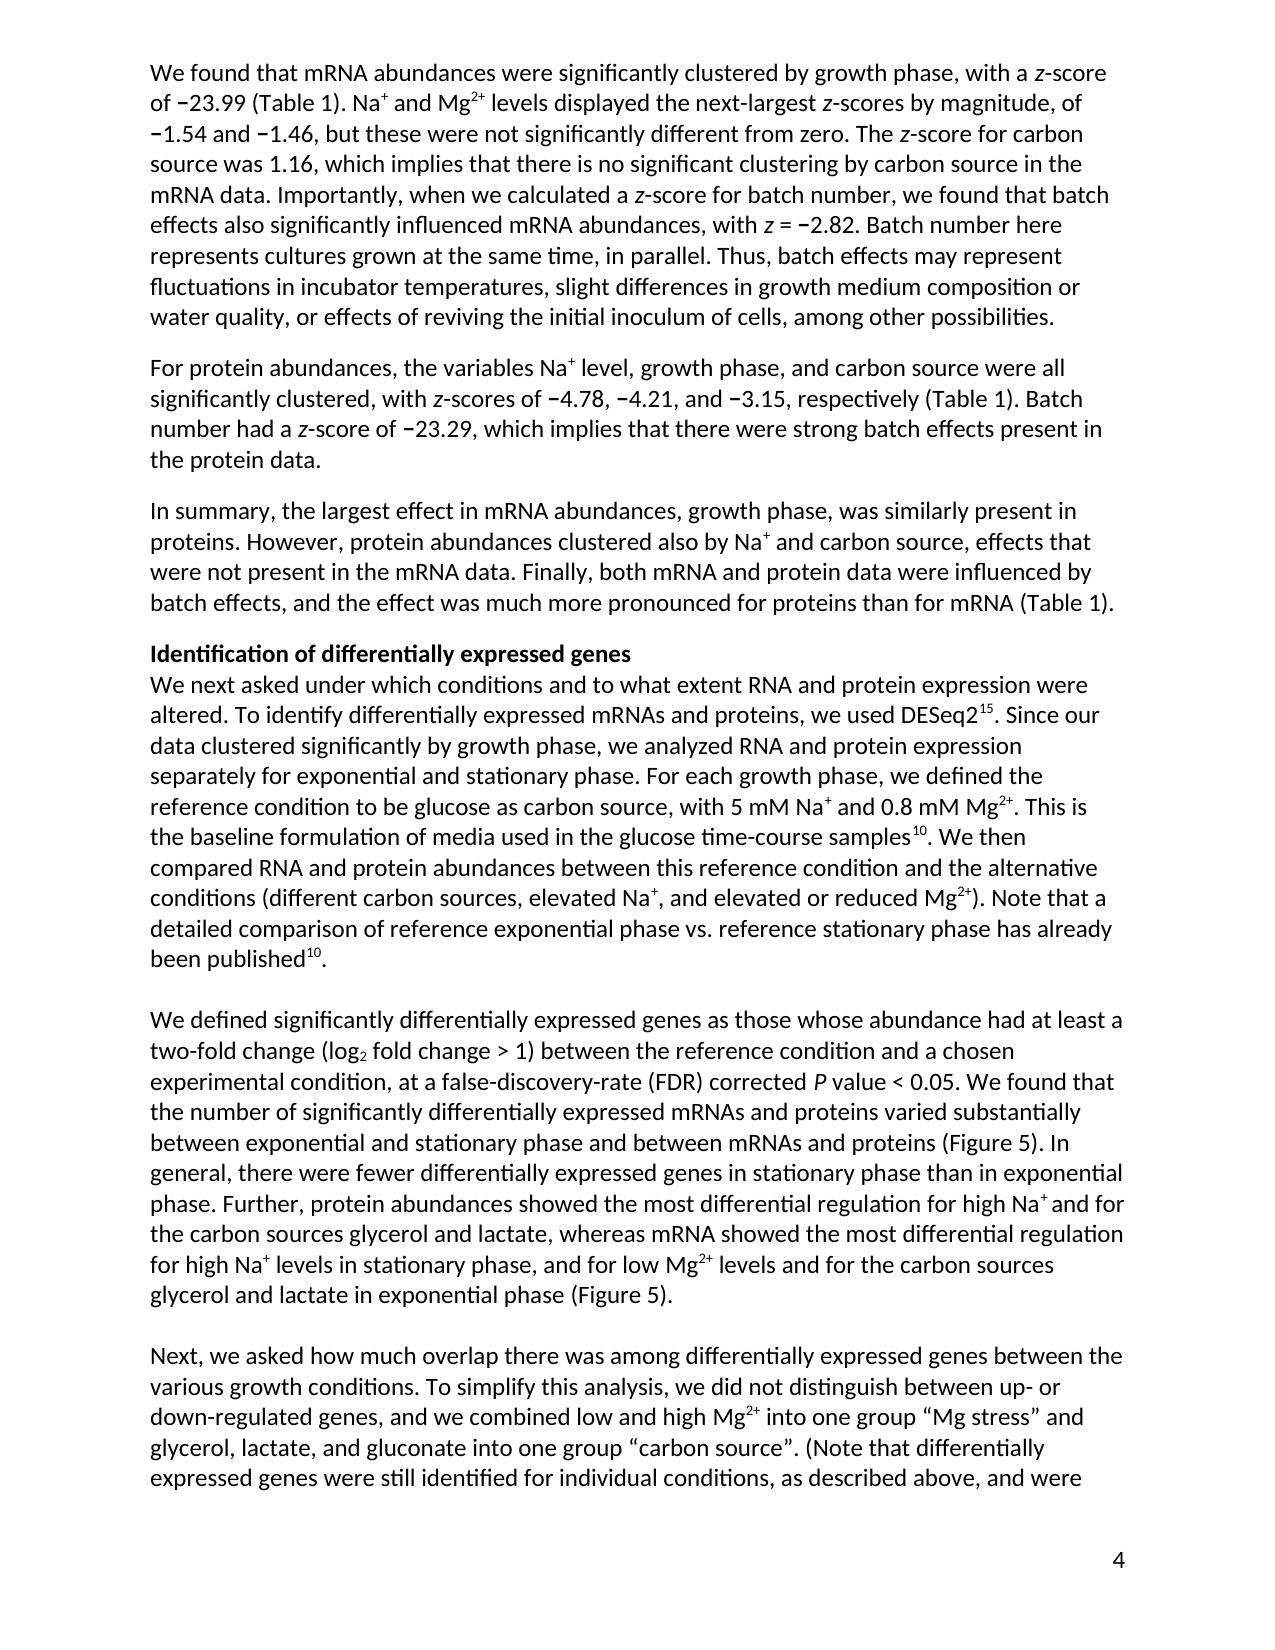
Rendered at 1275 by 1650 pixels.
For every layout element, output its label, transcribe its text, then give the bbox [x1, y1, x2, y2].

subtitle We found that mRNA abundances were significantly clustered by growth phase, with a z-score of −23.99 (Table 1). Na+ and Mg2+ levels displayed the next-largest z-scores by magnitude, of −1.54 and −1.46, but these were not significantly different from zero. The z-score for carbon source was 1.16, which implies that there is no significant clustering by carbon source in the mRNA data. Importantly, when we calculated a z-score for batch number, we found that batch effects also significantly influenced mRNA abundances, with z = −2.82. Batch number here represents cultures grown at the same time, in parallel. Thus, batch effects may represent fluctuations in incubator temperatures, slight differences in growth medium composition or water quality, or effects of reviving the initial inoculum of cells, among other possibilities. [150, 57, 1125, 332]
subtitle In summary, the largest effect in mRNA abundances, growth phase, was similarly present in proteins. However, protein abundances clustered also by Na+ and carbon source, effects that were not present in the mRNA data. Finally, both mRNA and protein data were influenced by batch effects, and the effect was much more pronounced for proteins than for mRNA (Table 1). [150, 495, 1125, 617]
text We next asked under which conditions and to what extent RNA and protein expression were altered. To identify differentially expressed mRNAs and proteins, we used DESeq215. Since our data clustered significantly by growth phase, we analyzed RNA and protein expression separately for exponential and stationary phase. For each growth phase, we defined the reference condition to be glucose as carbon source, with 5 mM Na+ and 0.8 mM Mg2+. This is the baseline formulation of media used in the glucose time-course samples10. We then compared RNA and protein abundances between this reference condition and the alternative conditions (different carbon sources, elevated Na+, and elevated or reduced Mg2+). Note that a detailed comparison of reference exponential phase vs. reference stationary phase has already been published10. [150, 669, 1125, 974]
subtitle Identification of differentially expressed genes [150, 638, 1125, 669]
subtitle For protein abundances, the variables Na+ level, growth phase, and carbon source were all significantly clustered, with z-scores of −4.78, −4.21, and −3.15, respectively (Table 1). Batch number had a z-score of −23.29, which implies that there were strong batch effects present in the protein data. [150, 352, 1125, 474]
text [150, 1340, 1125, 1493]
text We defined significantly differentially expressed genes as those whose abundance had at least a two-fold change (log2 fold change > 1) between the reference condition and a chosen experimental condition, at a false-discovery-rate (FDR) corrected P value < 0.05. We found that the number of significantly differentially expressed mRNAs and proteins varied substantially between exponential and stationary phase and between mRNAs and proteins (Figure 5). In general, there were fewer differentially expressed genes in stationary phase than in exponential phase. Further, protein abundances showed the most differential regulation for high Na+ and for the carbon sources glycerol and lactate, whereas mRNA showed the most differential regulation for high Na+ levels in stationary phase, and for low Mg2+ levels and for the carbon sources glycerol and lactate in exponential phase (Figure 5). [150, 1004, 1125, 1310]
